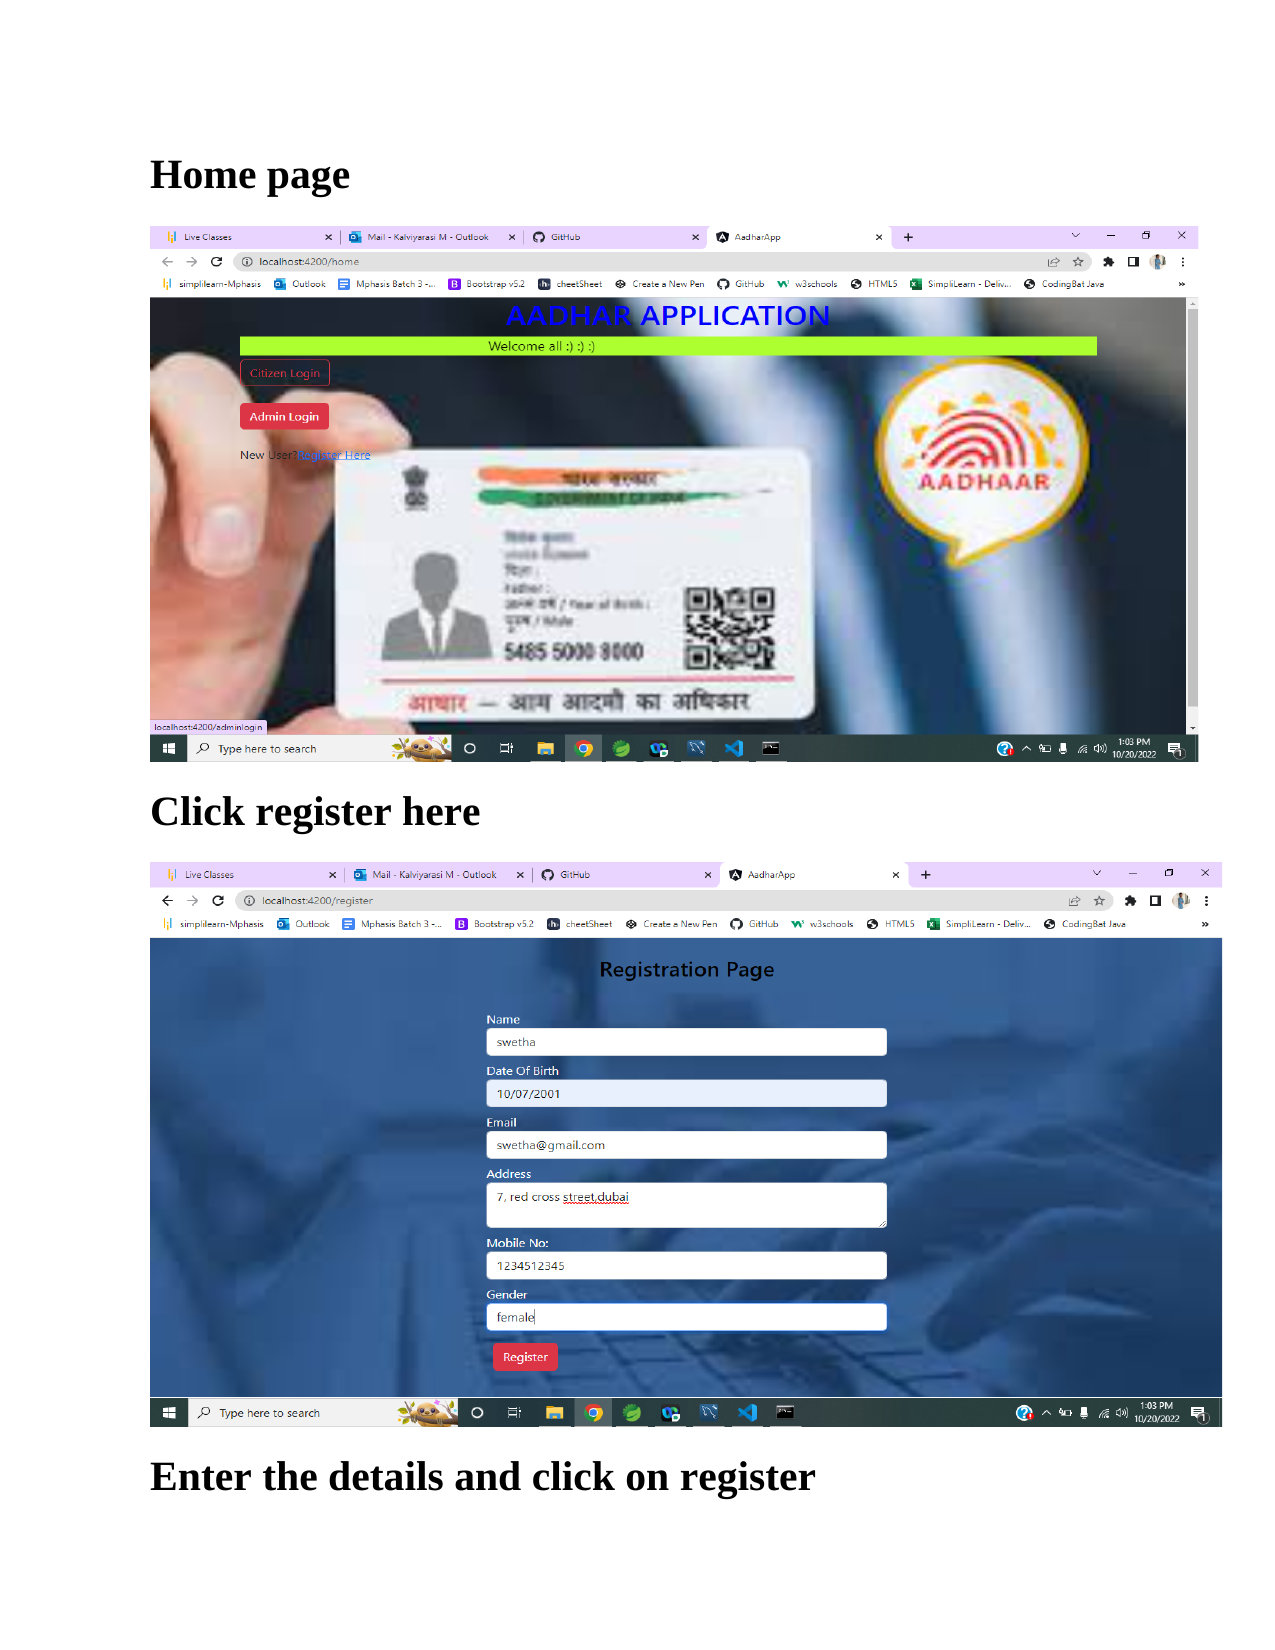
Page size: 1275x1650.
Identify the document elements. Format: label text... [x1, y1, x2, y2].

text Click register here [150, 787, 1125, 835]
picture [150, 862, 1223, 1427]
text Home page [150, 150, 1125, 198]
text Enter the details and click on register [150, 1452, 1125, 1500]
picture [150, 226, 1199, 762]
